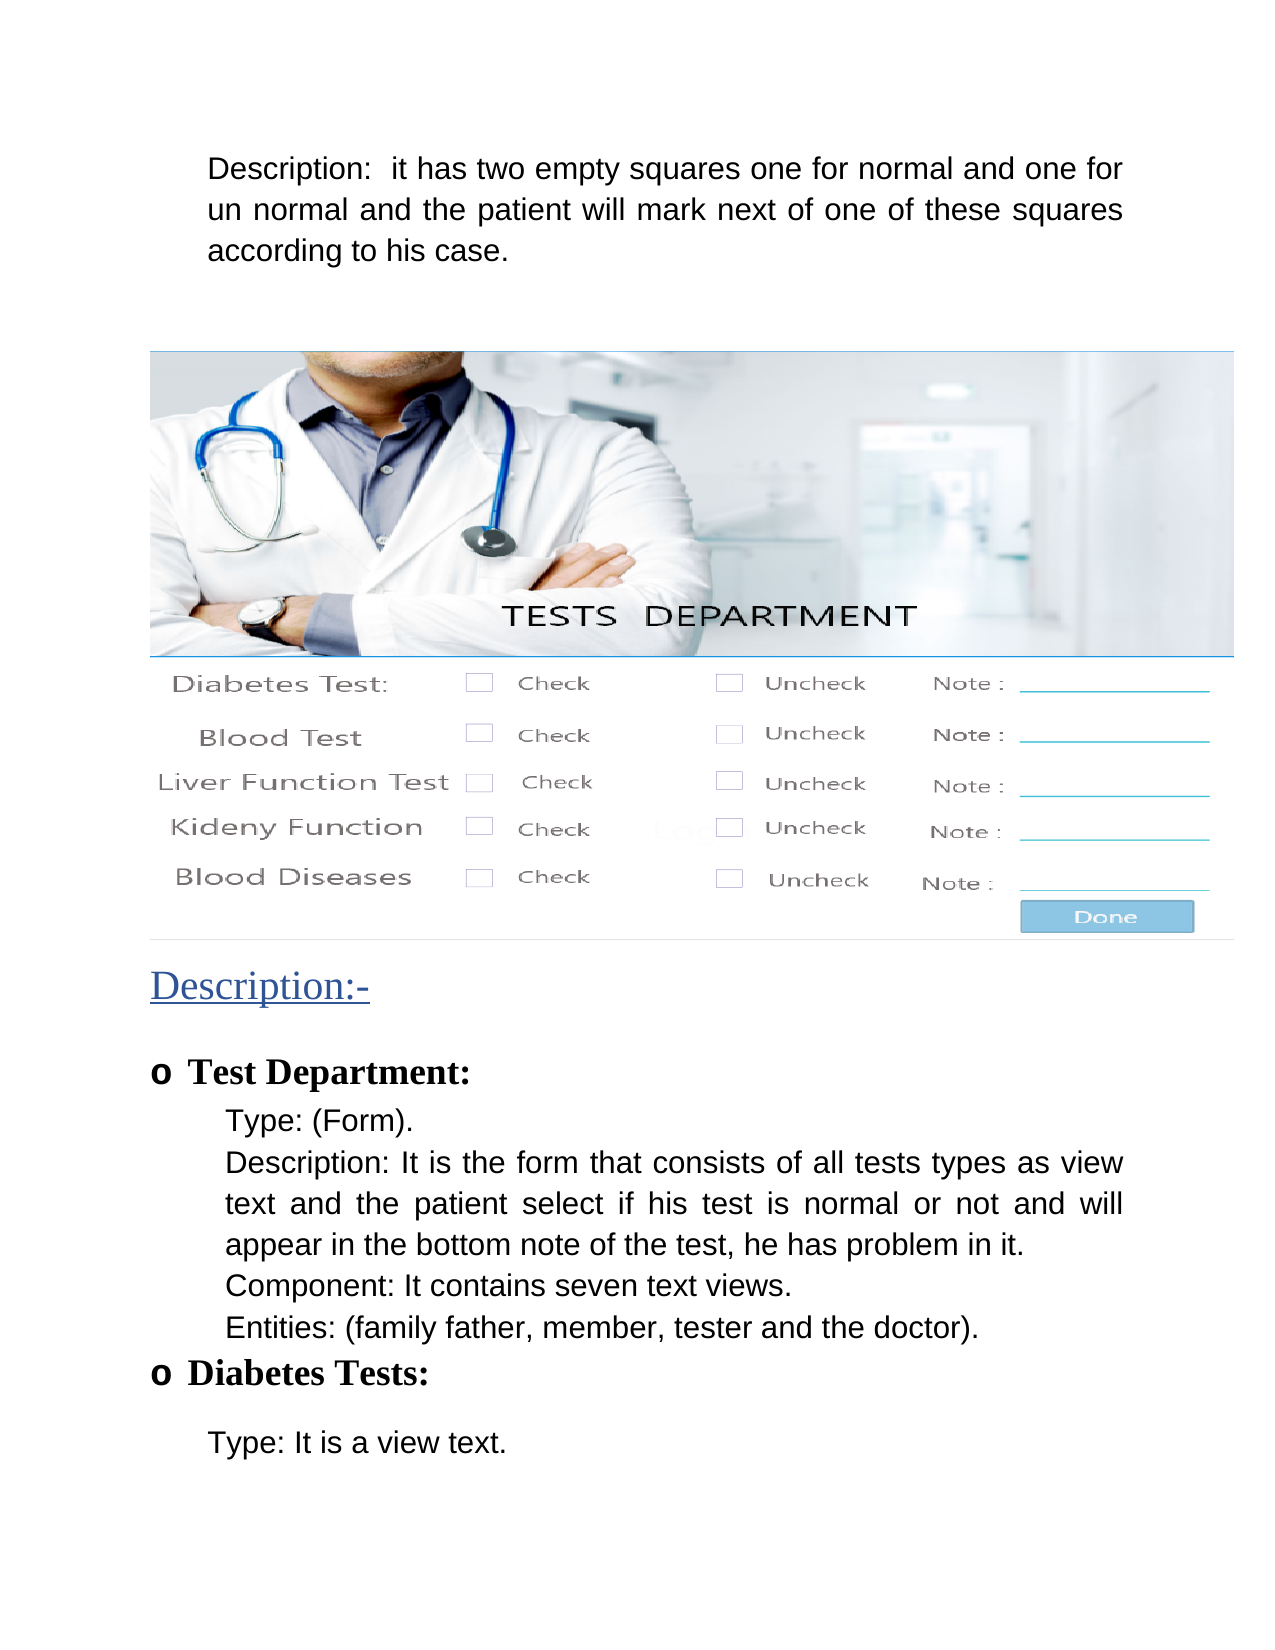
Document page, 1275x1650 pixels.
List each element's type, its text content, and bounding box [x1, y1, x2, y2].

list Component: It contains seven text views. [225, 1267, 1125, 1303]
list Type: (Form). [225, 1102, 1125, 1138]
list Test Department: [150, 1049, 1125, 1096]
text Type: It is a view text. [207, 1424, 1125, 1460]
list Description: It is the form that consists of all tests types as view text and the patient select if his test is normal or not and will appear in the bottom note of the test, he has problem in it. [225, 1144, 1125, 1262]
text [207, 150, 1125, 268]
list Entities: (family father, member, tester and the doctor). [225, 1309, 1125, 1345]
text Description:- [150, 961, 1125, 1009]
list Diabetes Tests: [150, 1350, 1125, 1396]
